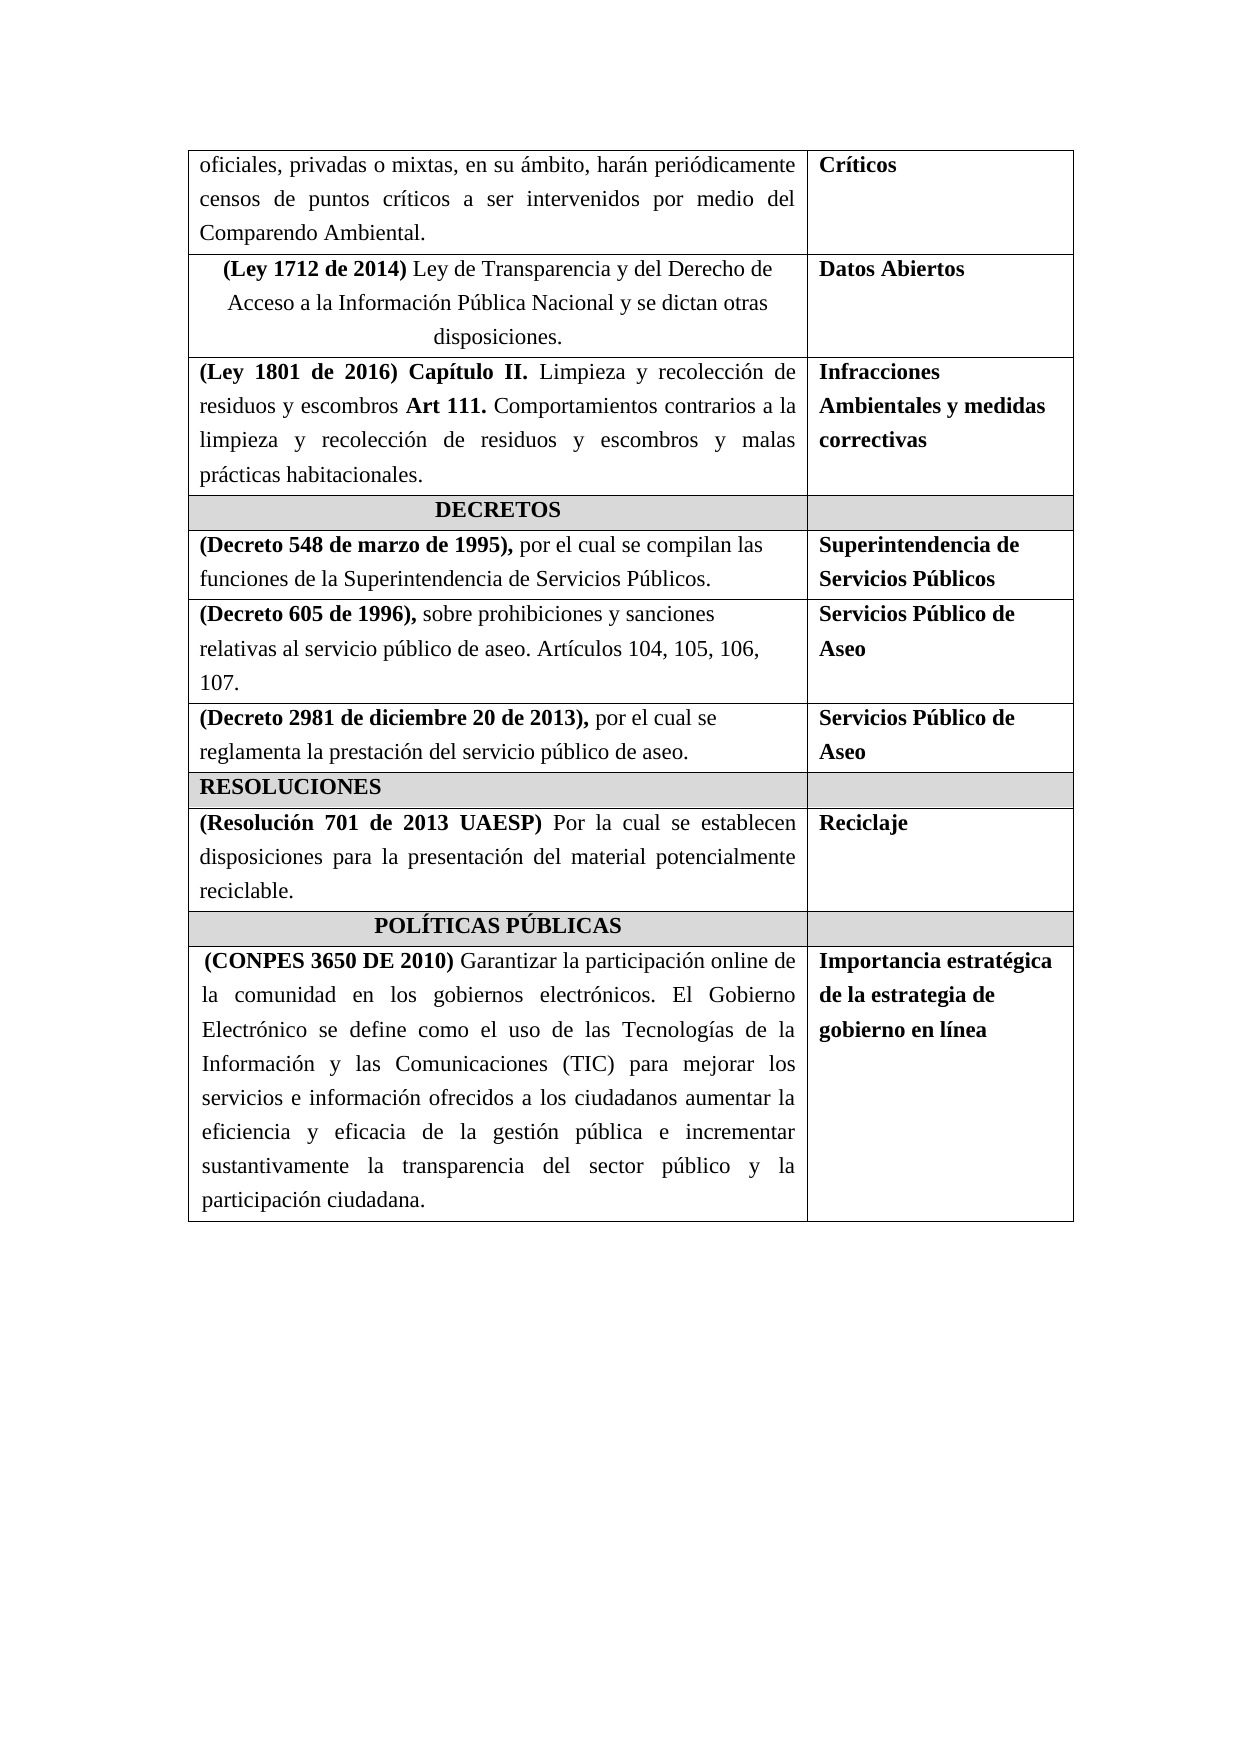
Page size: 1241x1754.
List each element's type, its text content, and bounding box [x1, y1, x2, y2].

table_cell Reciclaje [808, 809, 1073, 911]
table_cell Importancia estratégica de la estrategia de gobierno en línea [808, 947, 1073, 1221]
table_cell [808, 912, 1073, 946]
table_cell (CONPES 3650 DE 2010) Garantizar la participación online de la comunidad en los gobiernos electrónicos. El Gobierno Electrónico se define como el uso de las Tecnologías de la Información y las Comunicaciones (TIC) para mejorar los servicios e información ofrecidos a los ciudadanos aumentar la eficiencia y eficacia de la gestión pública e incrementar sustantivamente la transparencia del sector público y la participación ciudadana. [189, 947, 807, 1221]
table_cell DECRETOS [189, 496, 807, 530]
table_cell Servicios Público de Aseo [808, 600, 1073, 703]
table_cell Superintendencia de Servicios Públicos [808, 531, 1073, 599]
table_cell (Ley 1801 de 2016) Capítulo II. Limpieza y recolección de residuos y escombros Art 111. Comportamientos contrarios a la limpieza y recolección de residuos y escombros y malas prácticas habitacionales. [189, 358, 807, 495]
table_cell (Decreto 548 de marzo de 1995), por el cual se compilan las funciones de la Superintendencia de Servicios Públicos. [189, 531, 807, 599]
table_cell [808, 496, 1073, 530]
table_cell Servicios Público de Aseo [808, 704, 1073, 772]
table_cell Datos Abiertos [808, 255, 1073, 357]
table_cell RESOLUCIONES [189, 773, 807, 807]
table_cell [808, 773, 1073, 807]
table_cell (Decreto 2981 de diciembre 20 de 2013), por el cual se reglamenta la prestación del servicio público de aseo. [189, 704, 807, 772]
table_cell (Ley 1712 de 2014) Ley de Transparencia y del Derecho de Acceso a la Información Pública Nacional y se dictan otras disposiciones. [189, 255, 807, 357]
table_cell (Resolución 701 de 2013 UAESP) Por la cual se establecen disposiciones para la presentación del material potencialmente reciclable. [189, 809, 807, 911]
table_cell Censo de Puntos Críticos [808, 151, 1073, 253]
table_cell Infracciones Ambientales y medidas correctivas [808, 358, 1073, 495]
table_cell (Decreto 605 de 1996), sobre prohibiciones y sanciones relativas al servicio público de aseo. Artículos 104, 105, 106, 107. [189, 600, 807, 703]
table_cell POLÍTICAS PÚBLICAS [189, 912, 807, 946]
